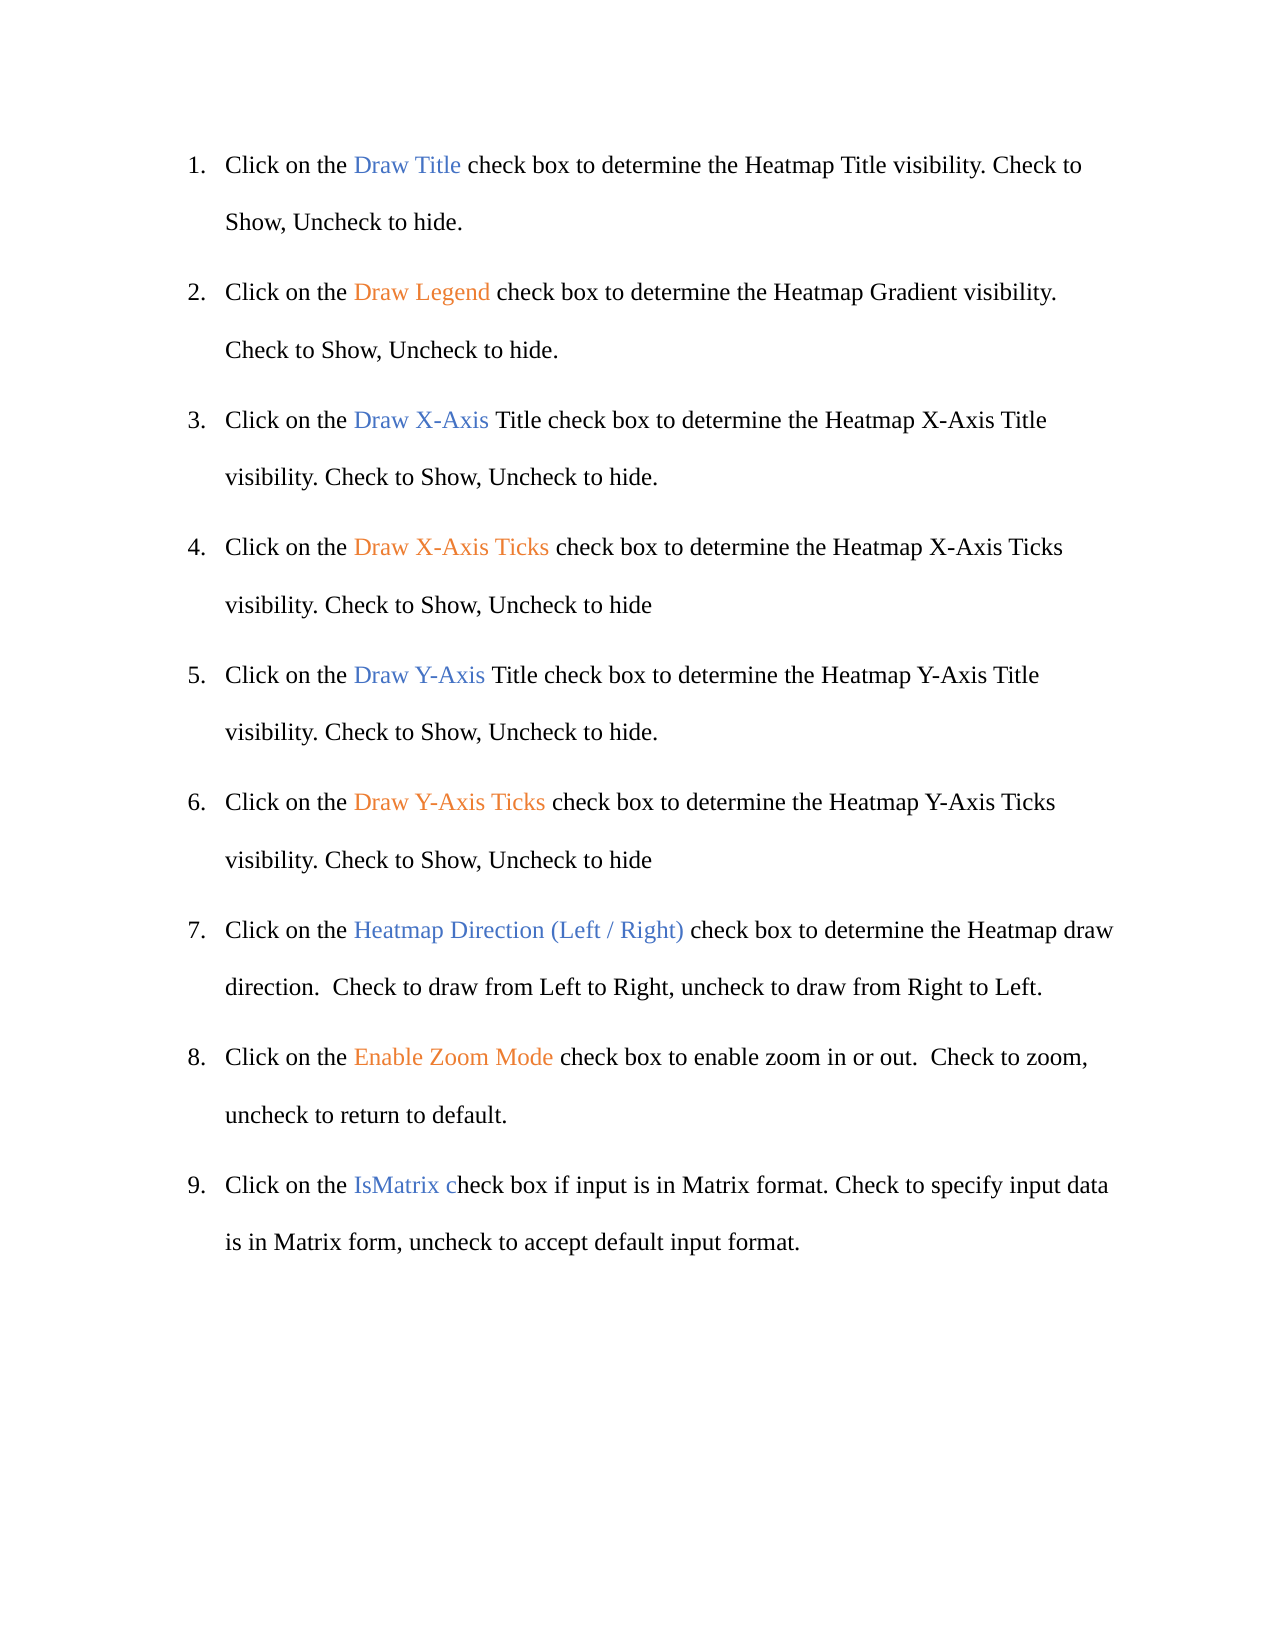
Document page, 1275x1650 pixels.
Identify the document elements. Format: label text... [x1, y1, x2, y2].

list Click on the Draw X-Axis Ticks check box to determine the Heatmap X-Axis Ticks visibility. Check to Show, Uncheck to hide [187, 532, 1125, 619]
list Click on the Draw X-Axis Title check box to determine the Heatmap X-Axis Title visibility. Check to Show, Uncheck to hide. [187, 405, 1125, 491]
list Click on the Draw Title check box to determine the Heatmap Title visibility. Check to Show, Uncheck to hide. [187, 150, 1125, 236]
list Click on the Draw Y-Axis Title check box to determine the Heatmap Y-Axis Title visibility. Check to Show, Uncheck to hide. [187, 660, 1125, 746]
list Click on the Heatmap Direction (Left / Right) check box to determine the Heatmap draw direction. Check to draw from Left to Right, uncheck to draw from Right to Left. [187, 915, 1125, 1001]
list Click on the Draw Legend check box to determine the Heatmap Gradient visibility. Check to Show, Uncheck to hide. [187, 277, 1125, 364]
list Click on the Enable Zoom Mode check box to enable zoom in or out. Check to zoom, uncheck to return to default. [187, 1042, 1125, 1129]
list Click on the Draw Y-Axis Ticks check box to determine the Heatmap Y-Axis Ticks visibility. Check to Show, Uncheck to hide [187, 787, 1125, 874]
list Click on the IsMatrix check box if input is in Matrix format. Check to specify input data is in Matrix form, uncheck to accept default input format. [187, 1170, 1125, 1256]
